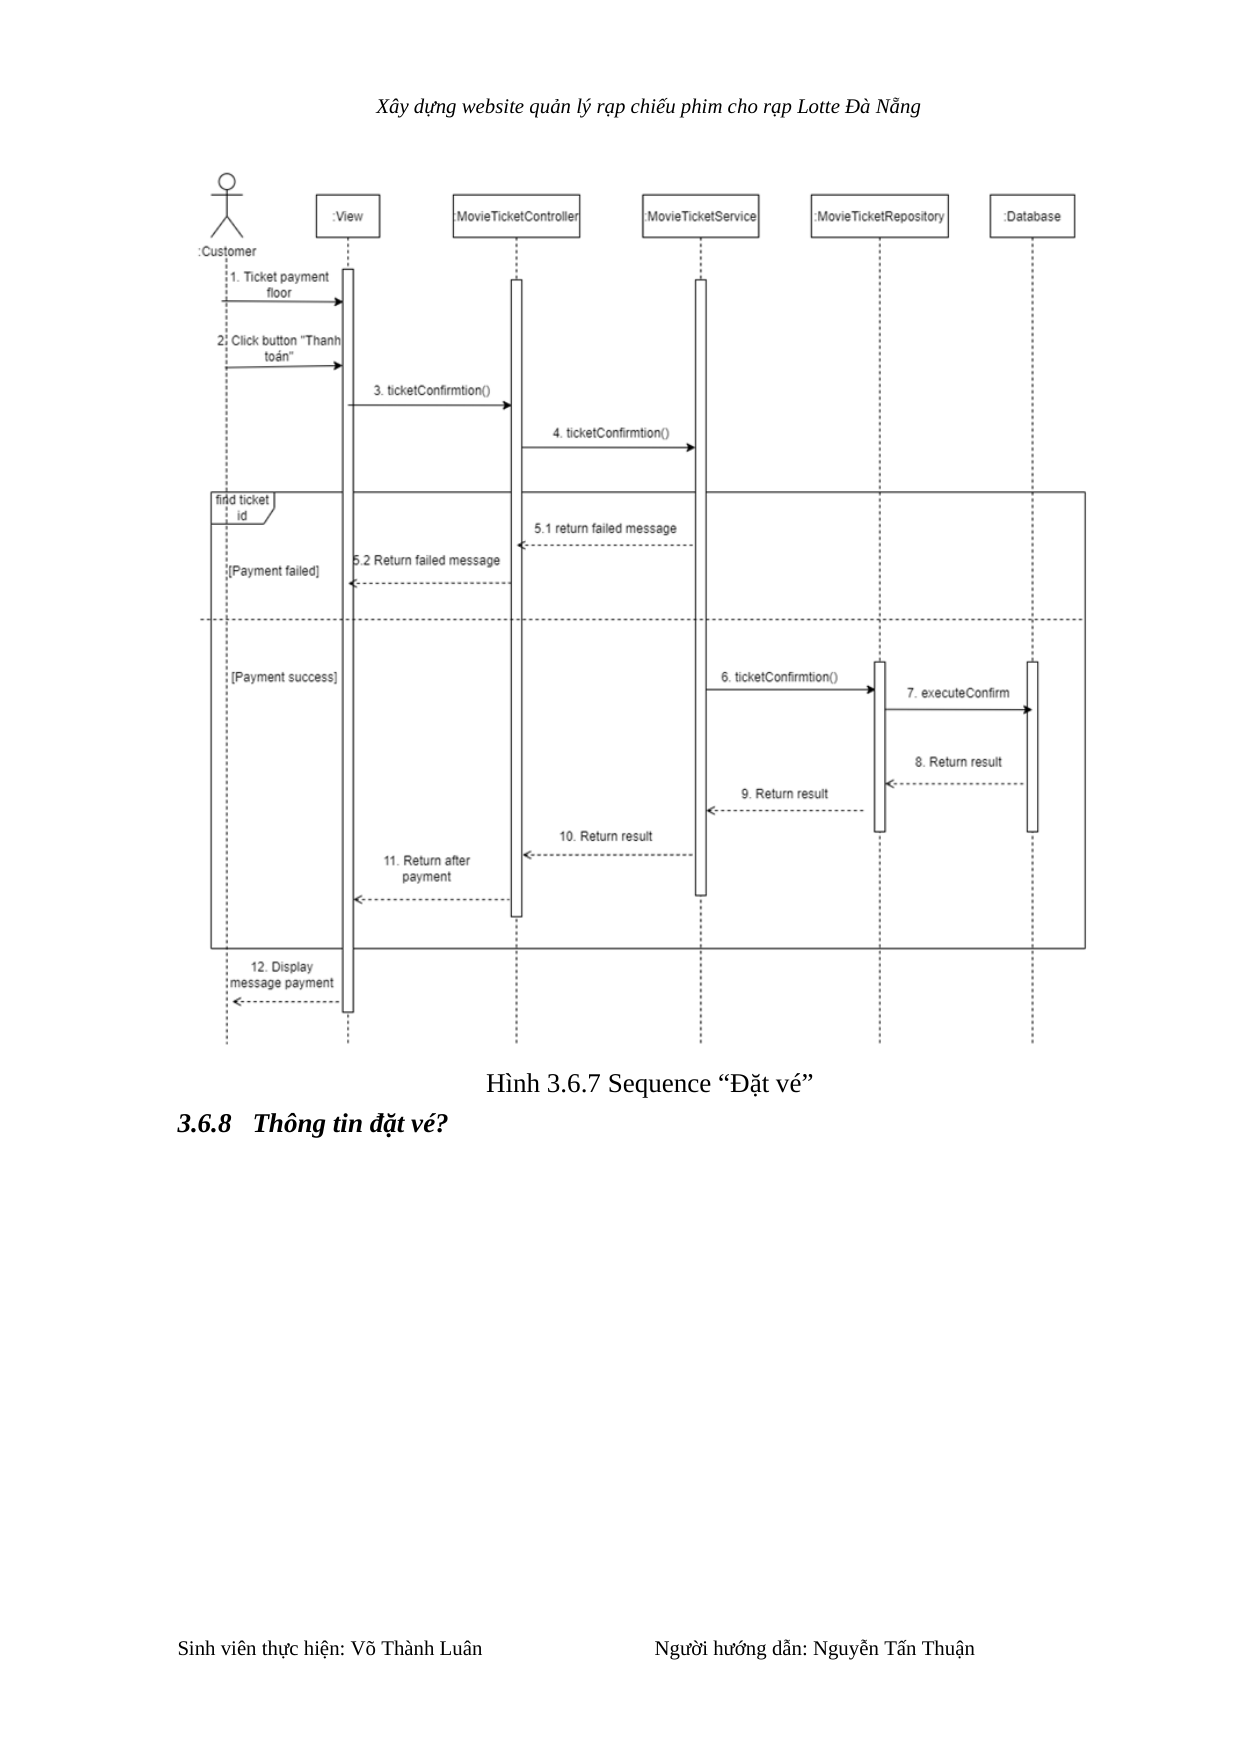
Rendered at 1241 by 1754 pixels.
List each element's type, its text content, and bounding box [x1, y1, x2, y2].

picture [177, 152, 1123, 1067]
list 3.6.8 Thông tin đặt vé? [177, 1107, 1122, 1139]
text Hình 3.6.7 Sequence “Đặt vé” [177, 1067, 1122, 1098]
